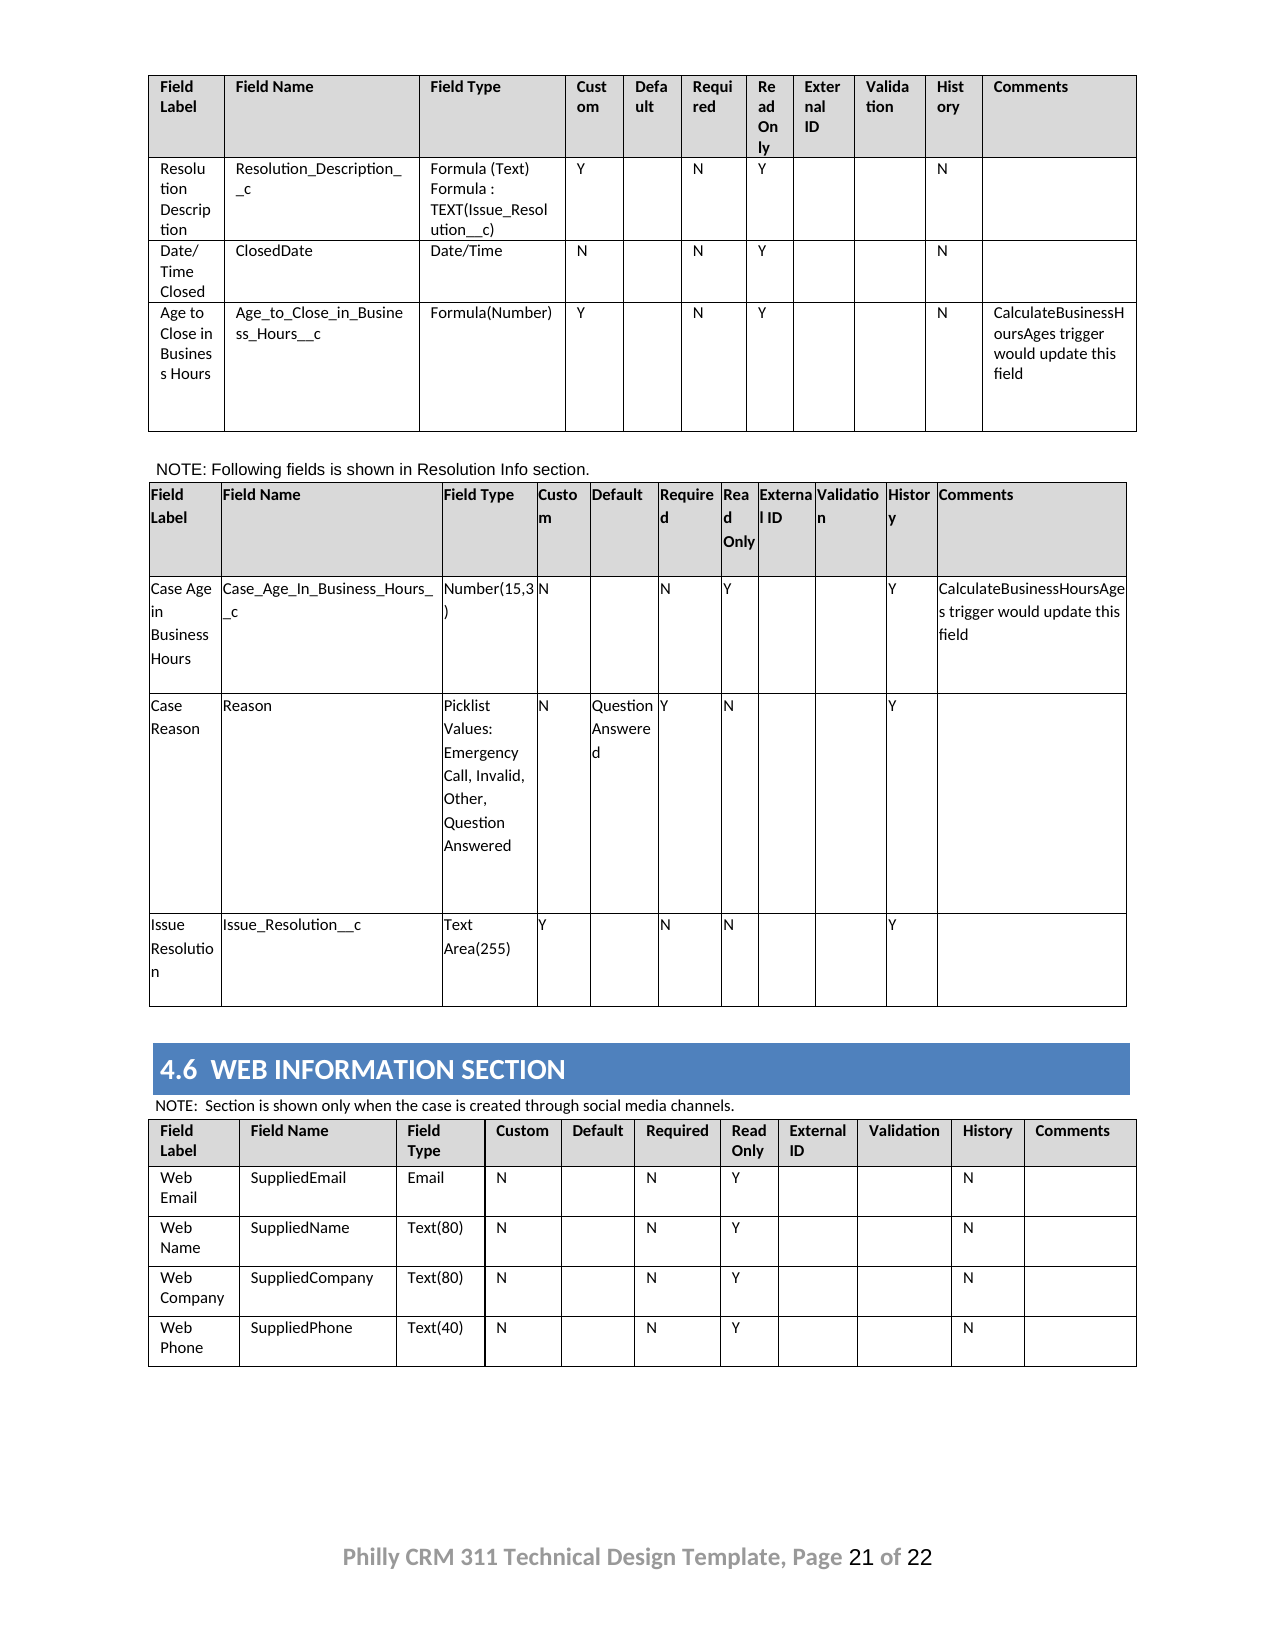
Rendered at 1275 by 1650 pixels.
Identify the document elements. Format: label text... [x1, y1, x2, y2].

table_cell [566, 384, 623, 431]
table_cell [794, 303, 854, 384]
table_cell Web Company [149, 1267, 239, 1316]
table_cell [855, 158, 925, 239]
table_header History [952, 1120, 1024, 1166]
table_cell Case Age in Business Hours [150, 577, 221, 693]
table_cell N [659, 577, 721, 693]
table_cell Y [887, 914, 937, 1006]
table_cell Date/Time [420, 241, 565, 302]
table_cell [816, 577, 886, 693]
table_cell [858, 1267, 951, 1316]
table_header Custom [486, 1120, 561, 1166]
table_header Field Type [397, 1120, 484, 1166]
table_cell [779, 1167, 857, 1216]
table_cell [855, 241, 925, 302]
table_cell Y [566, 303, 623, 384]
table_cell Reason [222, 694, 442, 912]
table_cell N [682, 158, 746, 239]
table_cell [1025, 1217, 1136, 1266]
table_cell N [682, 303, 746, 384]
table_cell Issue Resolution [150, 914, 221, 1006]
table_cell [779, 1317, 857, 1366]
table_cell N [635, 1267, 720, 1316]
table_cell Text(80) [397, 1217, 484, 1266]
table_cell [562, 1167, 634, 1216]
table_cell Age_to_Close_in_Business_Hours__c [225, 303, 419, 384]
table_header External ID [794, 76, 854, 157]
table_cell [855, 303, 925, 384]
table_cell [624, 303, 681, 384]
table_cell Y [659, 694, 721, 912]
table_cell N [952, 1317, 1024, 1366]
table_cell Y [566, 158, 623, 239]
table_cell Issue_Resolution__c [222, 914, 442, 1006]
table_cell [983, 241, 1136, 302]
table_header Field Label [149, 76, 224, 157]
table_cell SuppliedEmail [240, 1167, 396, 1216]
table_cell [926, 384, 982, 431]
table_cell N [538, 577, 590, 693]
table_cell [149, 384, 224, 431]
table_cell N [952, 1217, 1024, 1266]
table_header Read Only [721, 1120, 778, 1166]
table_cell [759, 694, 815, 912]
table_cell Y [887, 694, 937, 912]
table_cell [938, 914, 1126, 1006]
table_cell [624, 241, 681, 302]
table_cell [858, 1167, 951, 1216]
table_cell [794, 384, 854, 431]
table_cell Resolution_Description__c [225, 158, 419, 239]
table_cell N [635, 1217, 720, 1266]
table_cell [1025, 1167, 1136, 1216]
table_cell [624, 384, 681, 431]
text NOTE: Following fields is shown in Resolution Info section. [150, 459, 1125, 478]
table_cell [858, 1217, 951, 1266]
table_cell Web Phone [149, 1317, 239, 1366]
table_cell Y [887, 577, 937, 693]
table_cell CalculateBusinessHoursAges trigger would update this field [983, 303, 1136, 384]
table_header External ID [759, 483, 815, 576]
table_cell Y [747, 158, 793, 239]
table_cell [938, 694, 1126, 912]
table_cell [816, 914, 886, 1006]
table_cell N [682, 241, 746, 302]
table_header Field Name [225, 76, 419, 157]
table_header Field Type [443, 483, 537, 576]
table_cell CalculateBusinessHoursAges trigger would update this field [938, 577, 1126, 693]
table_header Field Label [149, 1120, 239, 1166]
table_cell Formula(Number) [420, 303, 565, 384]
table_header History [887, 483, 937, 576]
table_header External ID [779, 1120, 857, 1166]
table_cell [794, 158, 854, 239]
table_header Required [659, 483, 721, 576]
table_cell Y [747, 303, 793, 384]
table_cell N [722, 914, 758, 1006]
table_cell N [952, 1267, 1024, 1316]
table_cell Question Answered [591, 694, 658, 912]
table_cell N [538, 694, 590, 912]
table_cell [983, 158, 1136, 239]
table_cell N [926, 241, 982, 302]
table_cell [794, 241, 854, 302]
table_cell [747, 384, 793, 431]
table_cell Text Area(255) [443, 914, 537, 1006]
table_header 4.6 WEB INFORMATION SECTION [155, 1045, 1128, 1093]
table_cell N [486, 1167, 561, 1216]
table_cell N [566, 241, 623, 302]
table_cell N [952, 1167, 1024, 1216]
table_cell Text(40) [397, 1317, 484, 1366]
table_cell [562, 1317, 634, 1366]
table_cell [420, 384, 565, 431]
table_cell Picklist Values: Emergency Call, Invalid, Other, Question Answered [443, 694, 537, 912]
table_header History [926, 76, 982, 157]
table_header Required [682, 76, 746, 157]
table_cell [682, 384, 746, 431]
table_header Comments [938, 483, 1126, 576]
table_cell N [926, 158, 982, 239]
table_cell Y [721, 1167, 778, 1216]
table_cell [1025, 1267, 1136, 1316]
table_cell N [635, 1317, 720, 1366]
table_cell ClosedDate [225, 241, 419, 302]
table_cell [816, 694, 886, 912]
table_header Field Type [420, 76, 565, 157]
table_cell Date/Time Closed [149, 241, 224, 302]
table_cell Number(15,3) [443, 577, 537, 693]
table_cell [779, 1217, 857, 1266]
table_cell Y [721, 1317, 778, 1366]
table_cell [1025, 1317, 1136, 1366]
table_cell Resolution Description [149, 158, 224, 239]
table_cell [225, 384, 419, 431]
table_cell [983, 384, 1136, 431]
table_cell Y [721, 1217, 778, 1266]
table_header Default [624, 76, 681, 157]
table_cell SuppliedName [240, 1217, 396, 1266]
table_cell N [486, 1267, 561, 1316]
table_cell Web Name [149, 1217, 239, 1266]
table_cell N [486, 1317, 561, 1366]
table_cell Y [538, 914, 590, 1006]
table_header Default [591, 483, 658, 576]
table_header Read Only [747, 76, 793, 157]
table_cell [562, 1217, 634, 1266]
table_cell Case_Age_In_Business_Hours__c [222, 577, 442, 693]
table_cell N [659, 914, 721, 1006]
table_cell SuppliedPhone [240, 1317, 396, 1366]
table_header Read Only [722, 483, 758, 576]
table_cell N [926, 303, 982, 384]
table_cell Web Email [149, 1167, 239, 1216]
table_cell [858, 1317, 951, 1366]
table_header Validation [816, 483, 886, 576]
table_header Required [635, 1120, 720, 1166]
table_header Field Name [222, 483, 442, 576]
text NOTE: Section is shown only when the case is created through social media channels. [150, 1095, 1125, 1115]
table_cell [562, 1267, 634, 1316]
table_cell Text(80) [397, 1267, 484, 1316]
table_header Custom [538, 483, 590, 576]
table_cell Formula (Text) Formula : TEXT(Issue_Resolution__c) [420, 158, 565, 239]
table_cell N [486, 1217, 561, 1266]
table_cell [624, 158, 681, 239]
table_cell N [635, 1167, 720, 1216]
table_header Field Label [150, 483, 221, 576]
table_cell [779, 1267, 857, 1316]
table_header Comments [1025, 1120, 1136, 1166]
table_cell [591, 914, 658, 1006]
table_cell [591, 577, 658, 693]
table_cell N [722, 694, 758, 912]
table_cell Y [722, 577, 758, 693]
table_header Default [562, 1120, 634, 1166]
table_header Comments [983, 76, 1136, 157]
table_cell [759, 577, 815, 693]
table_cell Y [747, 241, 793, 302]
table_header Validation [855, 76, 925, 157]
table_cell SuppliedCompany [240, 1267, 396, 1316]
table_cell [855, 384, 925, 431]
table_cell Case Reason [150, 694, 221, 912]
table_header Custom [566, 76, 623, 157]
table_cell [759, 914, 815, 1006]
table_header Field Name [240, 1120, 396, 1166]
table_cell Email [397, 1167, 484, 1216]
table_cell Age to Close in Business Hours [149, 303, 224, 384]
table_header Validation [858, 1120, 951, 1166]
table_cell Y [721, 1267, 778, 1316]
